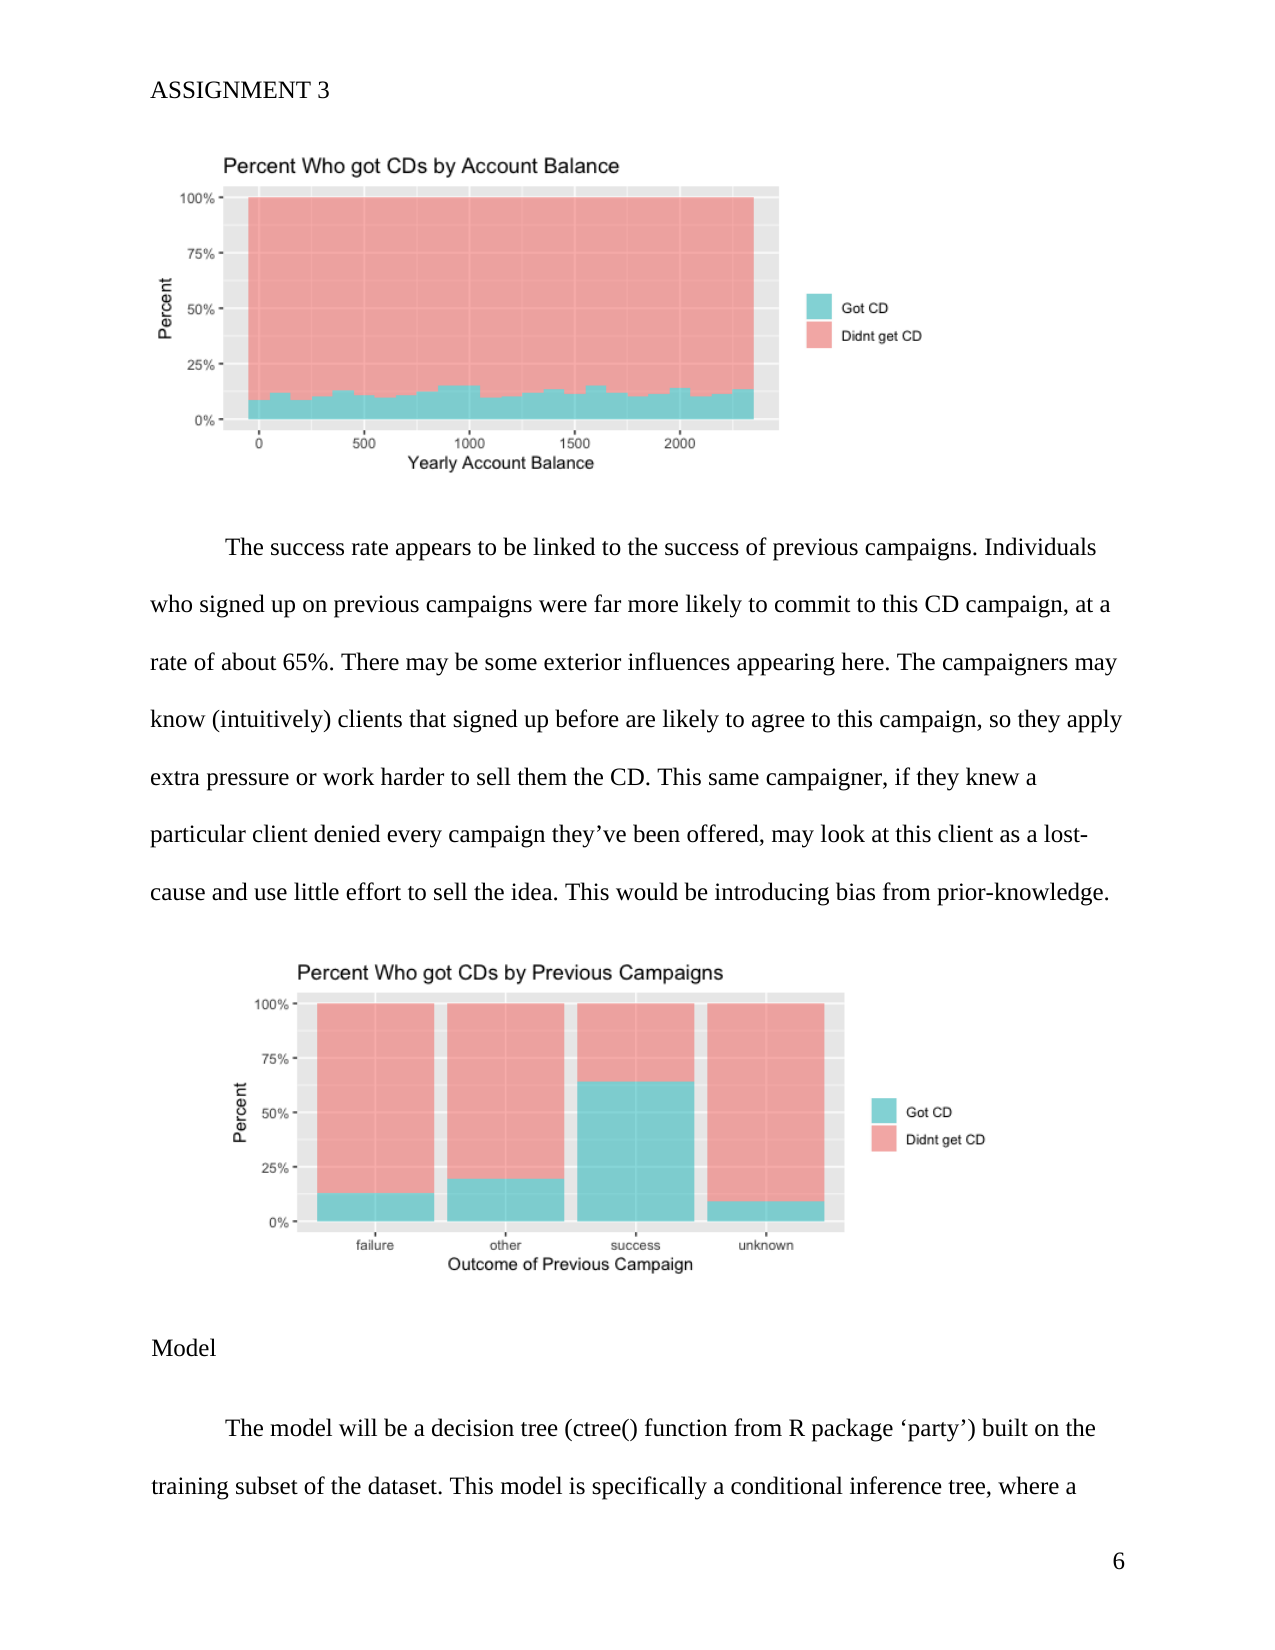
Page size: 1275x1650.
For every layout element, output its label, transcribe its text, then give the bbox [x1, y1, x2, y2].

text Model [151, 1333, 1125, 1362]
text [151, 1413, 1125, 1499]
picture [150, 150, 940, 480]
text The success rate appears to be linked to the success of previous campaigns. Individuals who signed up on previous campaigns were far more likely to commit to this CD campaign, at a rate of about 65%. There may be some exterior influences appearing here. The campaigners may know (intuitively) clients that signed up before are likely to agree to this campaign, so they apply extra pressure or work harder to sell them the CD. This same campaigner, if they knew a particular client denied every campaign they’ve been offered, may look at this client as a lost-cause and use little effort to sell the idea. This would be introducing bias from prior-knowledge. [150, 532, 1125, 905]
picture [225, 956, 1003, 1282]
